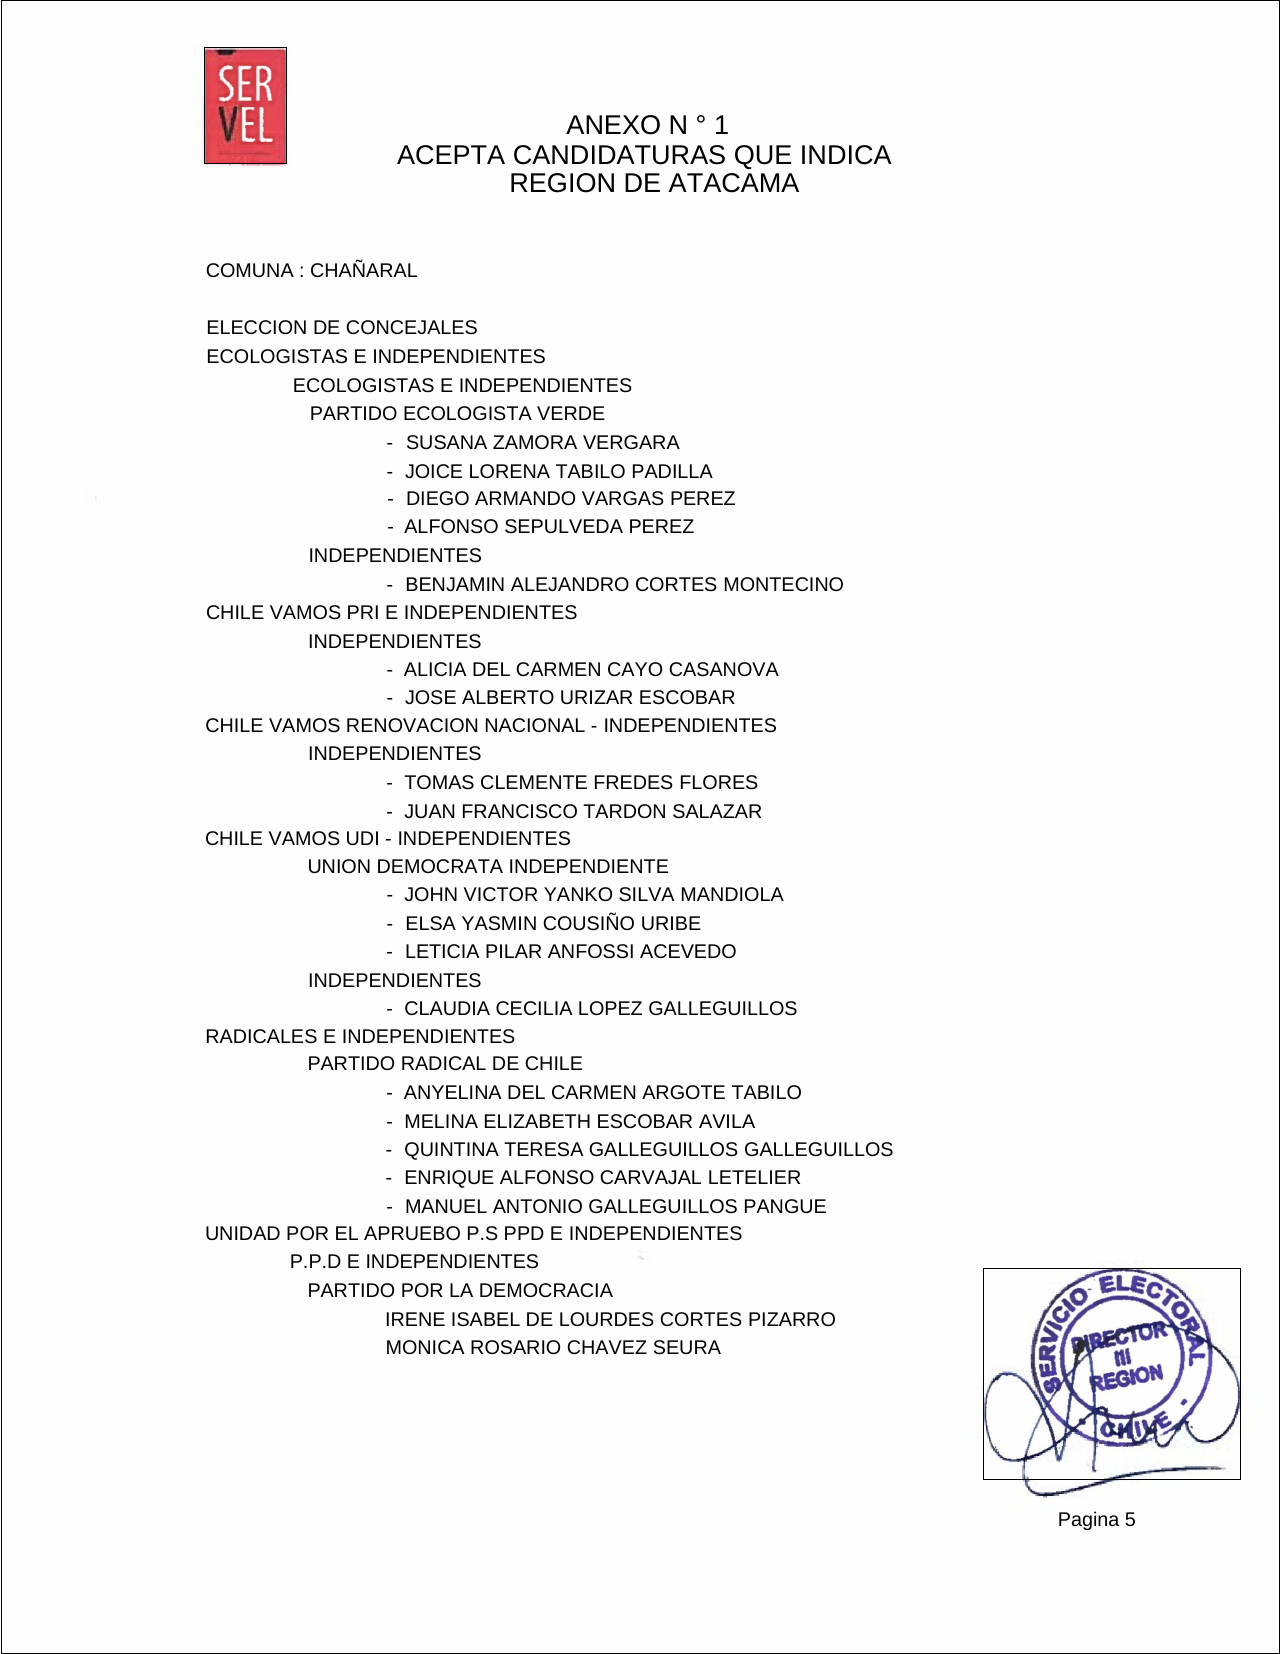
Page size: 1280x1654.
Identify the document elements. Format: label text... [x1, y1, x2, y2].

list TOMAS CLEMENTE FREDES FLORES [386, 771, 1148, 793]
list MANUEL ANTONIO GALLEGUILLOS PANGUE UNIDAD POR EL APRUEBO P.S PPD E INDEPENDIENTES [205, 1195, 827, 1244]
list QUINTINA TERESA GALLEGUILLOS GALLEGUILLOS [385, 1138, 1148, 1161]
list LETICIA PILAR ANFOSSI ACEVEDO INDEPENDIENTES [308, 940, 737, 991]
list SUSANA ZAMORA VERGARA [386, 431, 1148, 454]
list BENJAMIN ALEJANDRO CORTES MONTECINO CHILE VAMOS PRI E INDEPENDIENTES [206, 573, 844, 623]
text ECOLOGISTAS E INDEPENDIENTES ECOLOGISTAS E INDEPENDIENTES [206, 345, 635, 396]
text UNION DEMOCRATA INDEPENDIENTE [307, 855, 1148, 878]
text INDEPENDIENTES [308, 629, 1148, 652]
text ACEPTA CANDIDATURAS QUE INDICA REGION DE ATACAMA [397, 142, 894, 198]
list JOHN VICTOR YANKO SILVA MANDIOLA [386, 883, 1148, 906]
text P.P.D E INDEPENDIENTES PARTIDO POR LA DEMOCRACIA [289, 1249, 615, 1301]
list CLAUDIA CECILIA LOPEZ GALLEGUILLOS RADICALES E INDEPENDIENTES [205, 997, 798, 1048]
list ANYELINA DEL CARMEN ARGOTE TABILO [386, 1081, 1148, 1103]
text MONICA ROSARIO CHAVEZ SEURA [385, 1336, 1148, 1358]
text ANEXO N ° 1 [566, 111, 1148, 140]
list JOSE ALBERTO URIZAR ESCOBAR CHILE VAMOS RENOVACION NACIONAL - INDEPENDIENTES [205, 686, 777, 736]
text PARTIDO ECOLOGISTA VERDE [309, 403, 1148, 425]
list ALFONSO SEPULVEDA PEREZ INDEPENDIENTES [308, 515, 695, 566]
list JOICE LORENA TABILO PADILLA [386, 459, 1148, 482]
text Pagina 5 [181, 1507, 1136, 1530]
list ENRIQUE ALFONSO CARVAJAL LETELIER [385, 1166, 1148, 1188]
list MELINA ELIZABETH ESCOBAR AVILA [386, 1109, 1148, 1132]
picture [2, 1, 1279, 1653]
list ELSA YASMIN COUSIÑO URIBE [386, 912, 1148, 934]
text IRENE ISABEL DE LOURDES CORTES PIZARRO [385, 1308, 1148, 1330]
list JUAN FRANCISCO TARDON SALAZAR CHILE VAMOS UDI - INDEPENDIENTES [205, 799, 763, 849]
list DIEGO ARMANDO VARGAS PEREZ [387, 487, 1148, 510]
text PARTIDO RADICAL DE CHILE [307, 1053, 1148, 1075]
list ALICIA DEL CARMEN CAYO CASANOVA [386, 657, 1148, 680]
text COMUNA : CHAÑARAL ELECCION DE CONCEJALES [206, 224, 480, 339]
text INDEPENDIENTES [308, 742, 1148, 764]
